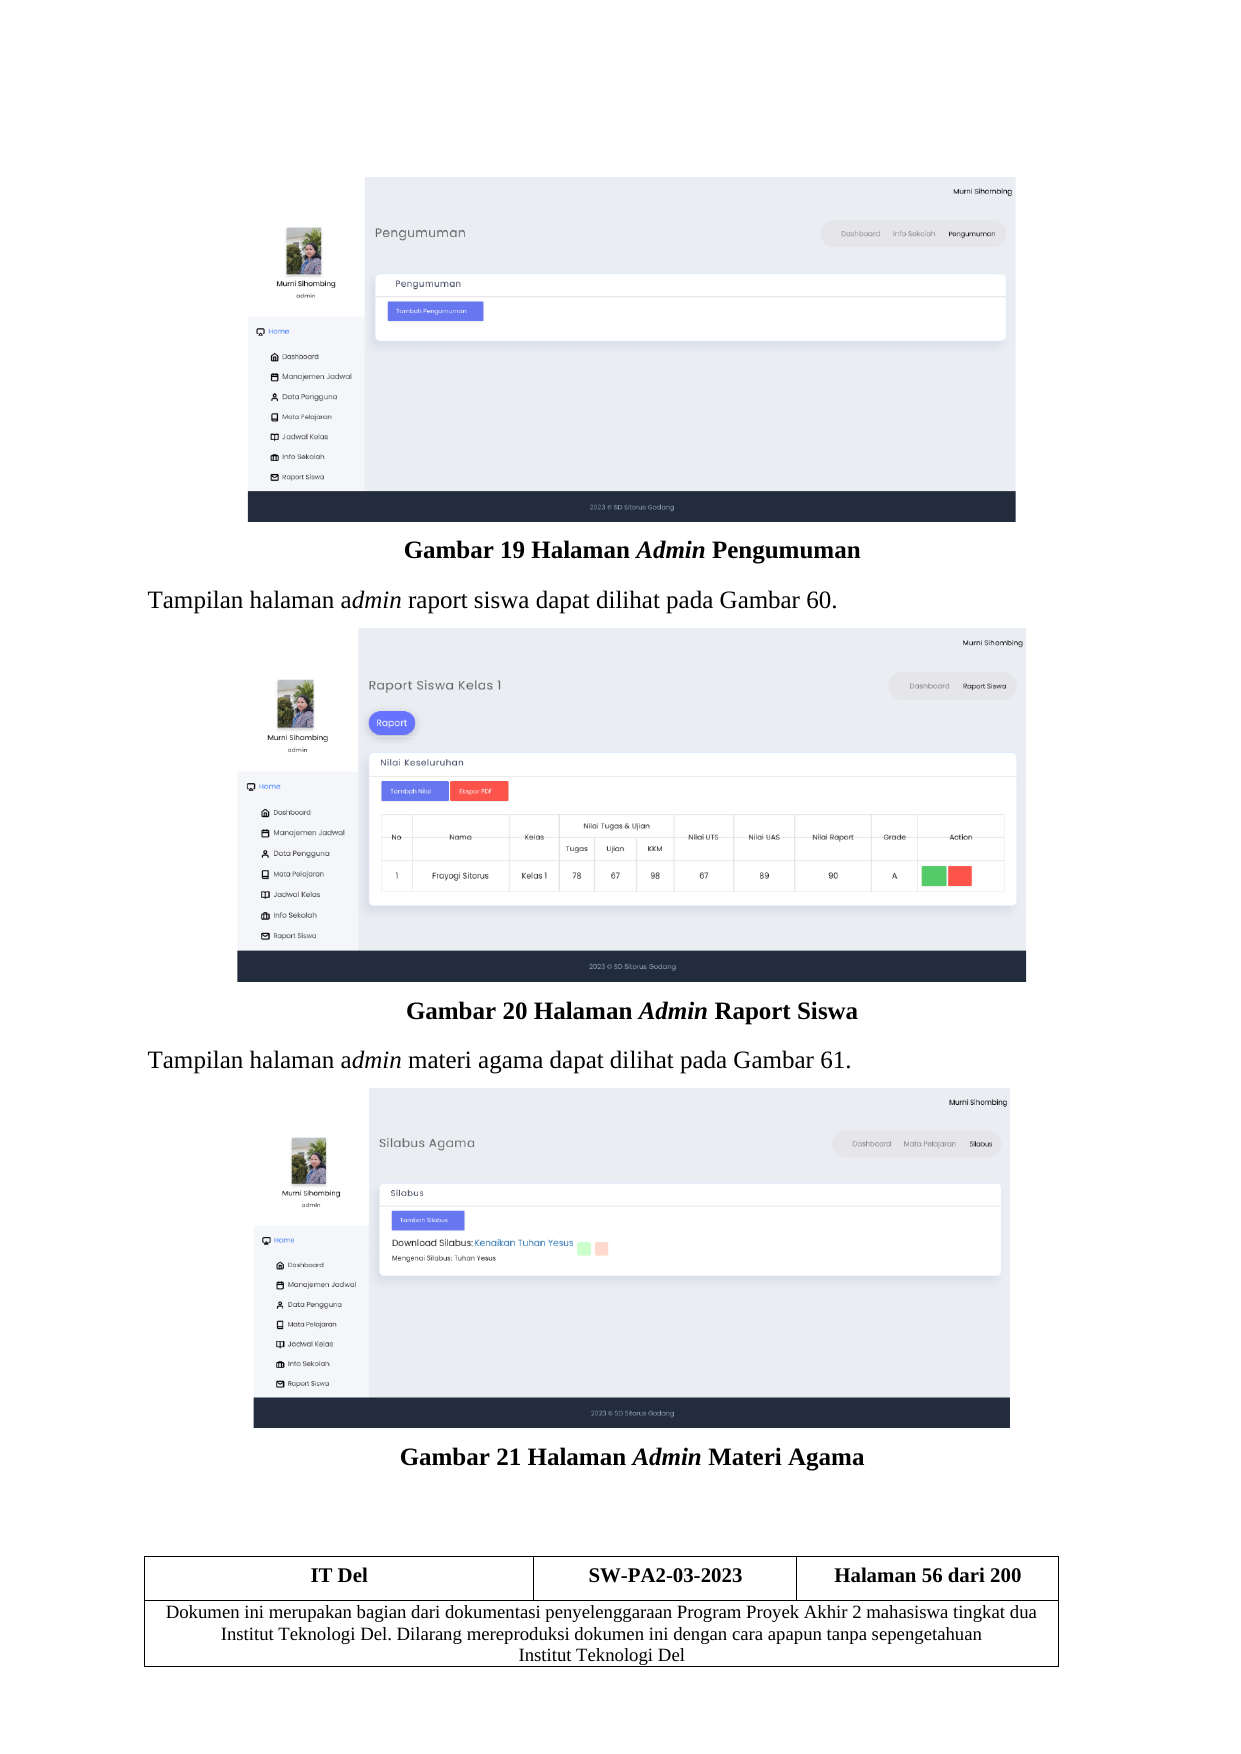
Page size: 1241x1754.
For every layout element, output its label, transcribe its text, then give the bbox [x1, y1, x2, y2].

text Tampilan halaman admin raport siswa dapat dilihat pada Gambar 60. [147, 585, 1116, 614]
text Tampilan halaman admin materi agama dapat dilihat pada Gambar 61. [147, 1046, 1116, 1074]
picture [247, 177, 1016, 522]
picture [253, 1088, 1010, 1428]
picture [237, 628, 1027, 982]
